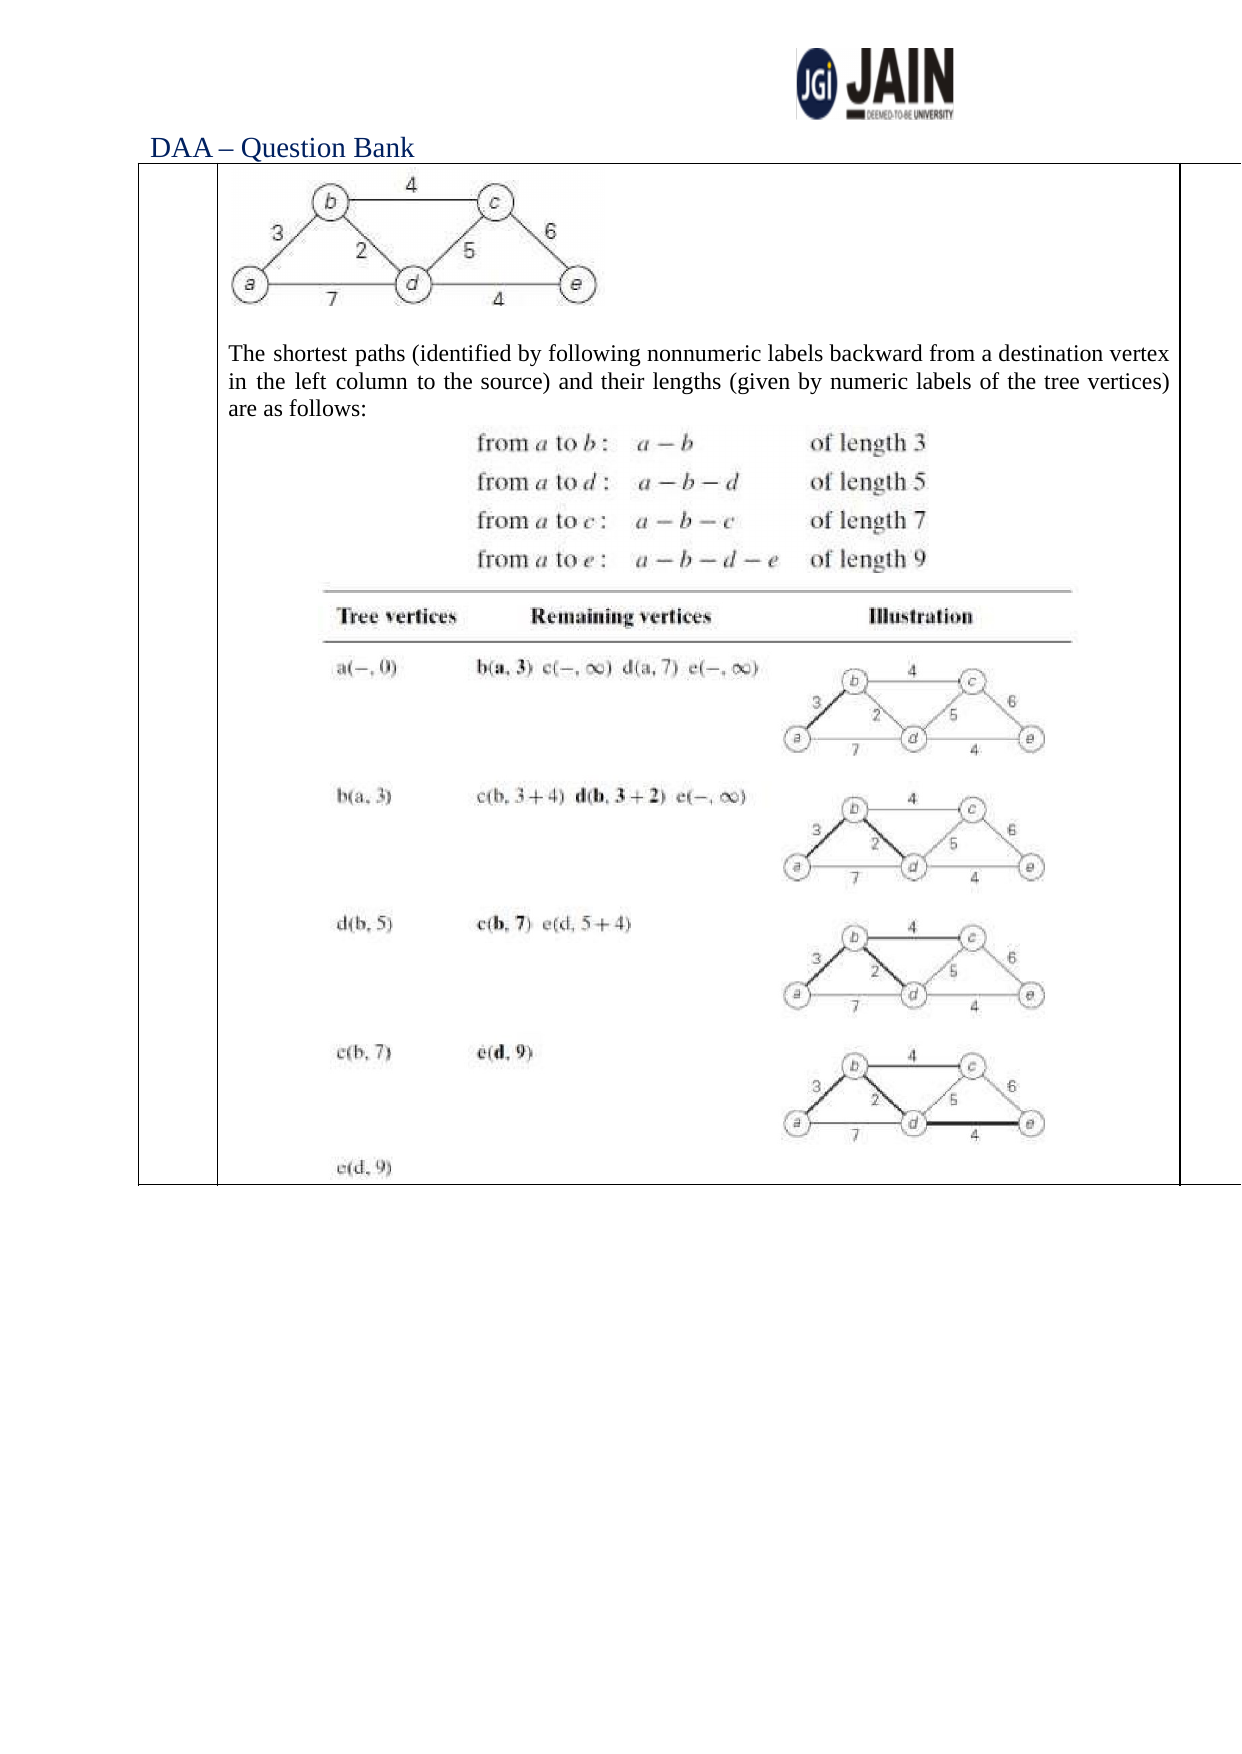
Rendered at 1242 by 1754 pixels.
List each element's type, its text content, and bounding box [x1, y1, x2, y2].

text DAA– Question Bank [150, 130, 1170, 163]
picture [317, 580, 1079, 1180]
picture [519, 48, 1231, 120]
picture [467, 425, 929, 573]
picture [231, 167, 605, 306]
text The shortest paths (identified by following nonnumeric labels backward from a destination vertex in the left column to the source) and their lengths (given by numeric labels of the tree vertices) are as follows: [228, 339, 1170, 422]
